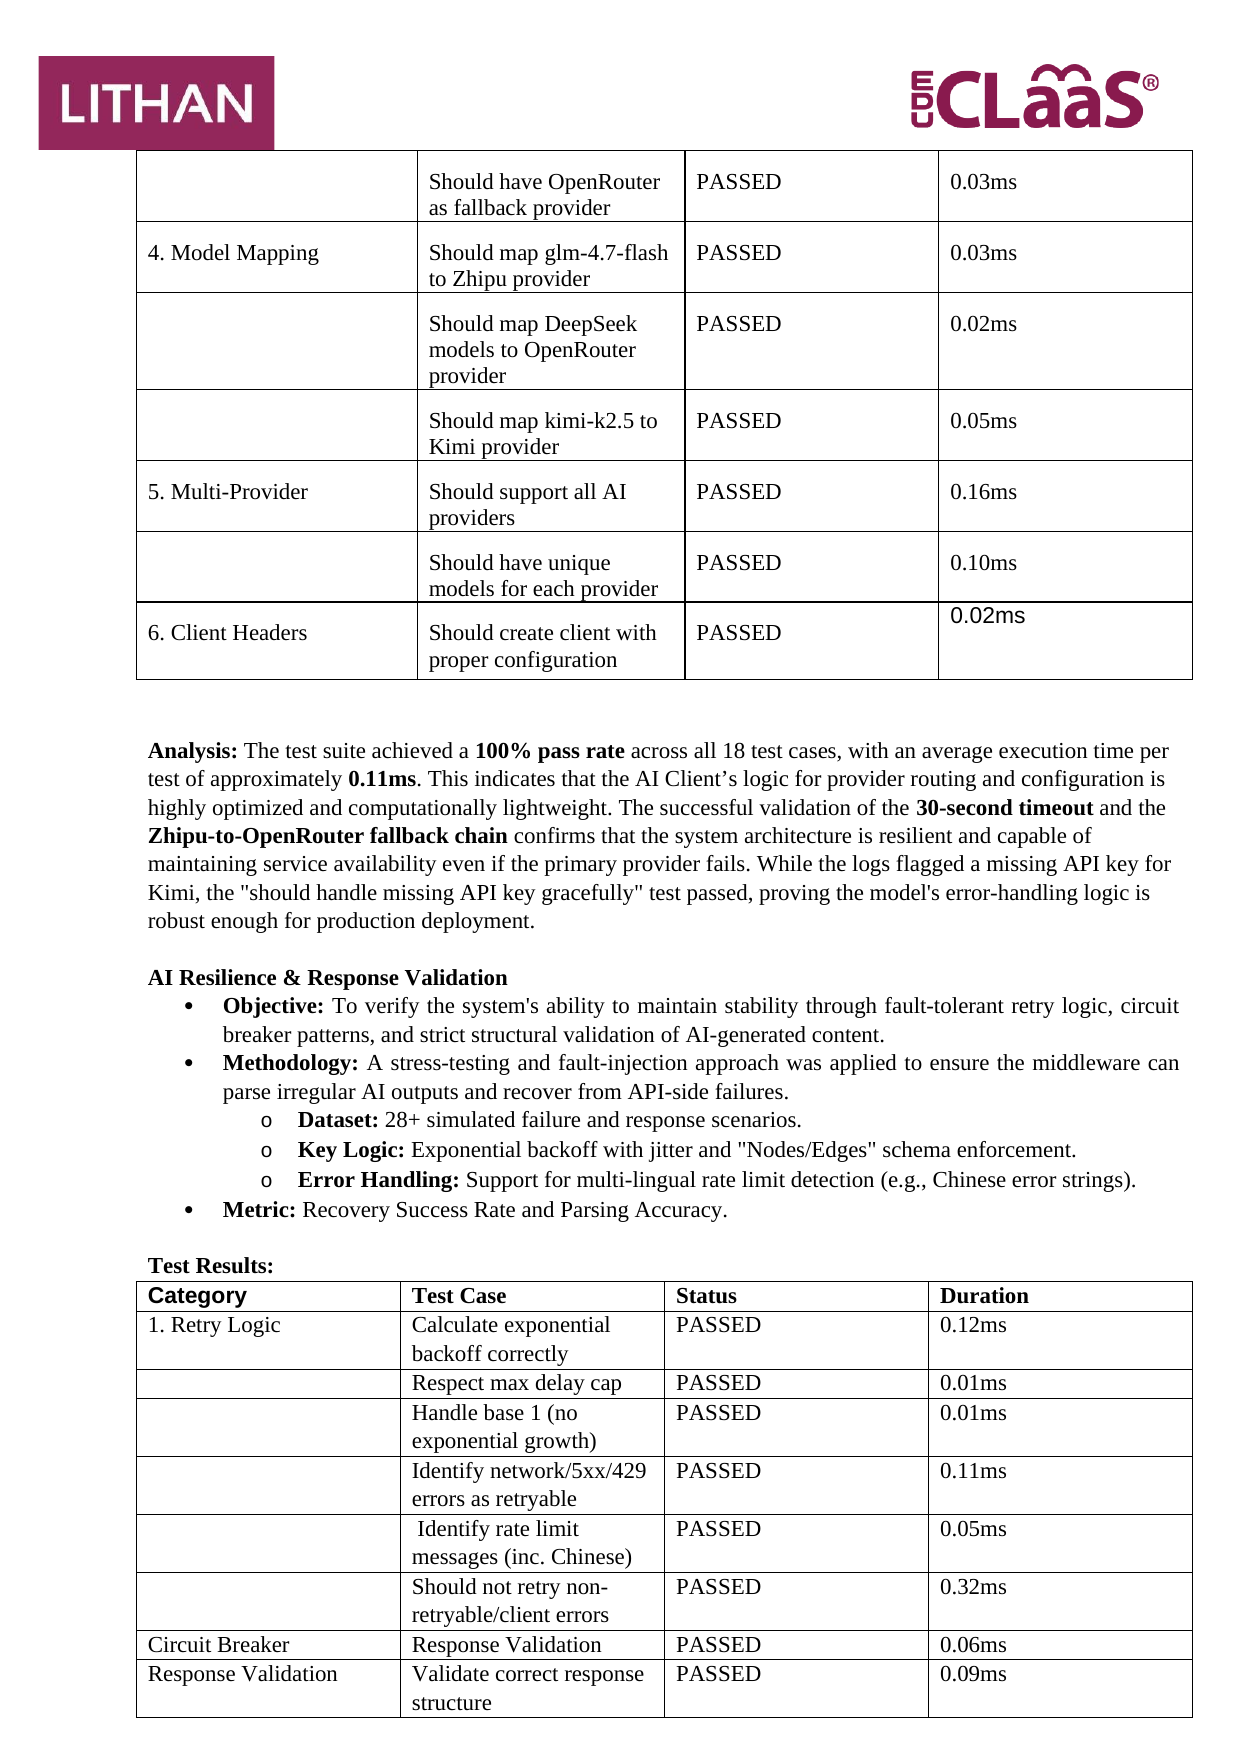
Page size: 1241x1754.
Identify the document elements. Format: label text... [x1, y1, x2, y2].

table_cell PASSED [665, 1457, 928, 1514]
table_cell 0.09ms [929, 1660, 1192, 1717]
table_cell PASSED [665, 1515, 928, 1572]
table_cell [137, 1399, 400, 1456]
table_cell 0.03ms [939, 151, 1192, 221]
table_cell 1. Retry Logic [137, 1312, 400, 1368]
table_cell Validate correct response structure [401, 1660, 664, 1717]
table_cell 6. Client Headers [137, 603, 417, 679]
table_cell PASSED [665, 1312, 928, 1368]
text Analysis: The test suite achieved a 100% pass rate across all 18 test cases, with an average execution time per test of approximately 0.11ms. This indicates that the AI Client’s logic for provider routing and configuration is highly optimized and computationally lightweight. The successful validation of the 30-second timeout and the Zhipu-to-OpenRouter fallback chain confirms that the system architecture is resilient and capable of maintaining service availability even if the primary provider fails. While the logs flagged a missing API key for Kimi, the "should handle missing API key gracefully" test passed, proving the model's error-handling logic is robust enough for production deployment. [148, 737, 1181, 934]
table_cell 0.02ms [939, 293, 1192, 389]
table_cell 5. Multi-Provider [137, 461, 417, 531]
table_cell Should have OpenRouter as fallback provider [418, 151, 684, 221]
table_cell Should map glm-4.7-flash to Zhipu provider [418, 222, 684, 292]
table_cell Response Validation [137, 1660, 400, 1717]
table_cell PASSED [686, 603, 938, 679]
table_cell PASSED [686, 532, 938, 601]
table_cell 0.01ms [929, 1399, 1192, 1456]
table_cell 0.05ms [939, 390, 1192, 460]
table_cell PASSED [665, 1399, 928, 1456]
table_header Category [137, 1282, 400, 1311]
table_cell [137, 1370, 400, 1398]
table_cell [137, 1573, 400, 1629]
table_cell Handle base 1 (no exponential growth) [401, 1399, 664, 1456]
table_cell 4. Model Mapping [137, 222, 417, 292]
table_header Status [665, 1282, 928, 1311]
table_cell PASSED [686, 390, 938, 460]
table_cell PASSED [665, 1660, 928, 1717]
text AI Resilience & Response Validation [148, 964, 1181, 991]
table_header Duration [929, 1282, 1192, 1311]
list Key Logic: Exponential backoff with jitter and "Nodes/Edges" schema enforcement. [260, 1136, 1181, 1164]
table_header Test Case [401, 1282, 664, 1311]
table_cell [137, 532, 417, 601]
table_cell PASSED [686, 293, 938, 389]
table_cell Identify rate limit messages (inc. Chinese) [401, 1515, 664, 1572]
table_cell Should not retry non-retryable/client errors [401, 1573, 664, 1629]
table_cell Should map DeepSeek models to OpenRouter provider [418, 293, 684, 389]
table_cell Should support all AI providers [418, 461, 684, 531]
table_cell PASSED [686, 461, 938, 531]
table_cell 0.06ms [929, 1631, 1192, 1659]
table_cell PASSED [665, 1631, 928, 1659]
table_cell 0.12ms [929, 1312, 1192, 1368]
table_cell 0.16ms [939, 461, 1192, 531]
table_cell Response Validation [401, 1631, 664, 1659]
table_cell 0.11ms [929, 1457, 1192, 1514]
table_cell [137, 390, 417, 460]
text Test Results: [148, 1253, 1181, 1279]
table_cell Should map kimi-k2.5 to Kimi provider [418, 390, 684, 460]
table_cell [137, 1515, 400, 1572]
table_cell Identify network/5xx/429 errors as retryable [401, 1457, 664, 1514]
table_cell [137, 1457, 400, 1514]
table_cell PASSED [665, 1573, 928, 1629]
list Methodology: A stress-testing and fault-injection approach was applied to ensure the middleware can parse irregular AI outputs and recover from API-side failures. [185, 1049, 1181, 1104]
list Dataset: 28+ simulated failure and response scenarios. [260, 1106, 1181, 1134]
table_cell [137, 293, 417, 389]
table_cell 0.10ms [939, 532, 1192, 601]
picture [911, 64, 1159, 128]
list Error Handling: Support for multi-lingual rate limit detection (e.g., Chinese error strings). [260, 1166, 1181, 1193]
table_cell Respect max delay cap [401, 1370, 664, 1398]
picture [38, 56, 275, 150]
table_cell 0.01ms [929, 1370, 1192, 1398]
table_cell Calculate exponential backoff correctly [401, 1312, 664, 1368]
table_cell [137, 151, 417, 221]
list Objective: To verify the system's ability to maintain stability through fault-tolerant retry logic, circuit breaker patterns, and strict structural validation of AI-generated content. [185, 993, 1181, 1047]
table_cell 0.32ms [929, 1573, 1192, 1629]
table_cell Should have unique models for each provider [418, 532, 684, 601]
table_cell Circuit Breaker [137, 1631, 400, 1659]
table_cell PASSED [665, 1370, 928, 1398]
list Metric: Recovery Success Rate and Parsing Accuracy. [185, 1196, 1181, 1222]
table_cell 0.02ms [939, 603, 1192, 679]
table_cell 0.05ms [929, 1515, 1192, 1572]
table_cell PASSED [686, 222, 938, 292]
table_cell Should create client with proper configuration [418, 603, 684, 679]
table_cell PASSED [686, 151, 938, 221]
table_cell 0.03ms [939, 222, 1192, 292]
